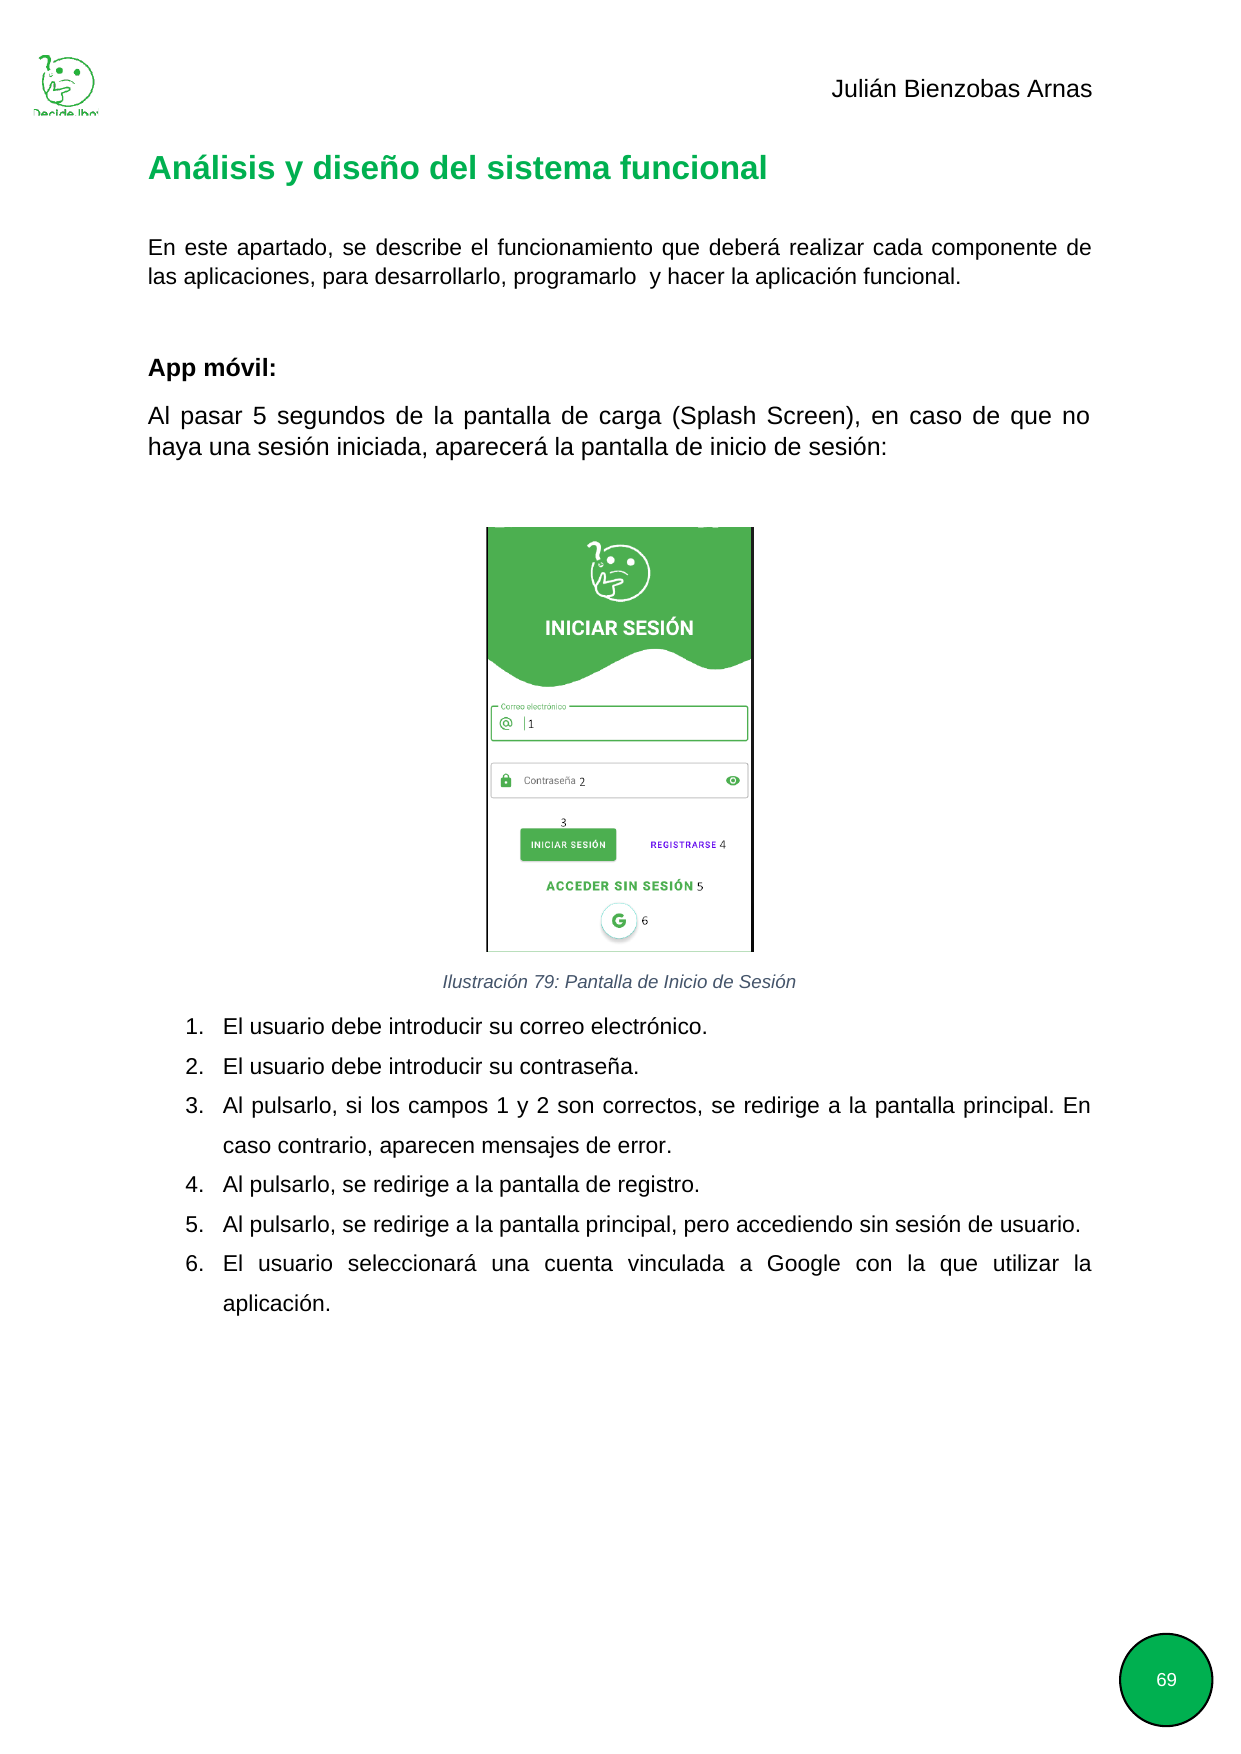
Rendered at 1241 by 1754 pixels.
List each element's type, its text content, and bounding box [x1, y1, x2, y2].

picture [486, 527, 754, 952]
picture [32, 55, 99, 114]
list El usuario debe introducir su correo electrónico. [185, 1013, 1092, 1039]
text Ilustración 79: Pantalla de Inicio de Sesión [148, 971, 1092, 992]
text Al pasar 5 segundos de la pantalla de carga (Splash Screen), en caso de que no haya una sesión iniciada, aparecerá la pantalla de inicio de sesión: [148, 401, 1092, 460]
list Al pulsarlo, se redirige a la pantalla de registro. [185, 1171, 1092, 1197]
list El usuario debe introducir su contraseña. [185, 1053, 1092, 1079]
list El usuario seleccionará una cuenta vinculada a Google con la que utilizar la aplicación. [185, 1250, 1092, 1316]
list Al pulsarlo, se redirige a la pantalla principal, pero accediendo sin sesión de usuario. [185, 1211, 1092, 1237]
list Al pulsarlo, si los campos 1 y 2 son correctos, se redirige a la pantalla principal. En caso contrario, aparecen mensajes de error. [185, 1092, 1092, 1158]
text App móvil: [148, 353, 1092, 382]
text En este apartado, se describe el funcionamiento que deberá realizar cada componente de las aplicaciones, para desarrollarlo, programarlo y hacer la aplicación funcional. [148, 234, 1092, 289]
subtitle Análisis y diseño del sistema funcional [148, 148, 1092, 186]
